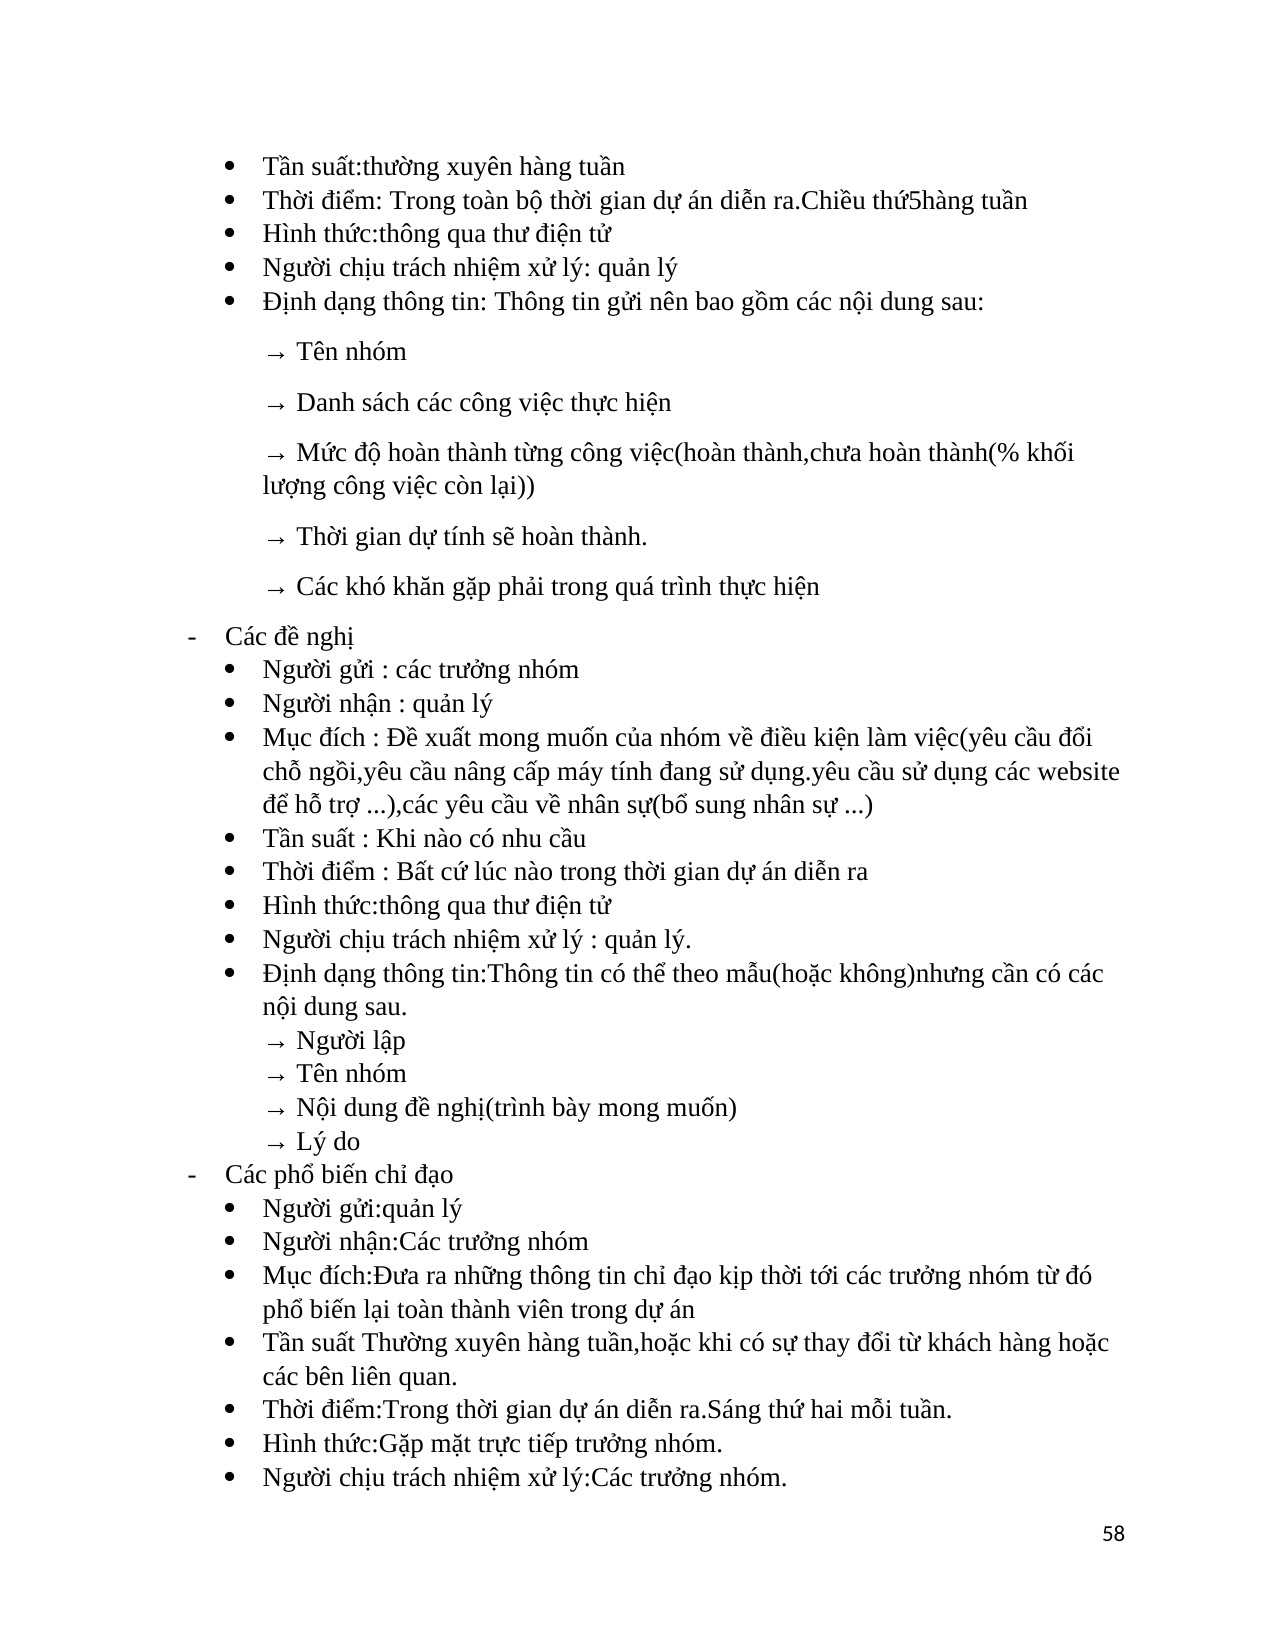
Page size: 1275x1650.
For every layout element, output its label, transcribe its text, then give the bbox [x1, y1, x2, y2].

list Tần suất : Khi nào có nhu cầu [225, 822, 1125, 853]
list Các phổ biến chỉ đạo [187, 1158, 1125, 1189]
list Tần suất Thường xuyên hàng tuần,hoặc khi có sự thay đổi từ khách hàng hoặc các bên liên quan. [225, 1326, 1125, 1391]
list → Tên nhóm [262, 1057, 1125, 1089]
list Thời điểm:Trong thời gian dự án diễn ra.Sáng thứ hai mỗi tuần. [225, 1393, 1125, 1425]
text → Mức độ hoàn thành từng công việc(hoàn thành,chưa hoàn thành(% khối lượng công việc còn lại)) [262, 436, 1125, 501]
list → Nội dung đề nghị(trình bày mong muốn) [262, 1091, 1125, 1122]
list Người nhận : quản lý [225, 687, 1125, 718]
list Mục đích:Đưa ra những thông tin chỉ đạo kịp thời tới các trưởng nhóm từ đó phổ biến lại toàn thành viên trong dự án [225, 1259, 1125, 1324]
list Hình thức:thông qua thư điện tử [225, 889, 1125, 921]
list Mục đích : Đề xuất mong muốn của nhóm về điều kiện làm việc(yêu cầu đổi chỗ ngồi,yêu cầu nâng cấp máy tính đang sử dụng.yêu cầu sử dụng các website để hỗ trợ ...),các yêu cầu về nhân sự(bổ sung nhân sự ...) [225, 721, 1125, 819]
list Người nhận:Các trưởng nhóm [225, 1225, 1125, 1257]
list Định dạng thông tin:Thông tin có thể theo mẫu(hoặc không)nhưng cần có các nội dung sau. [225, 957, 1125, 1022]
text → Tên nhóm [262, 335, 1125, 367]
list Người chịu trách nhiệm xử lý:Các trưởng nhóm. [225, 1461, 1125, 1492]
list → Lý do [262, 1124, 1125, 1156]
text → Thời gian dự tính sẽ hoàn thành. [262, 519, 1125, 551]
list Thời điểm : Bất cứ lúc nào trong thời gian dự án diễn ra [225, 856, 1125, 887]
list Hình thức:Gặp mặt trực tiếp trưởng nhóm. [225, 1427, 1125, 1458]
list Người chịu trách nhiệm xử lý : quản lý. [225, 923, 1125, 954]
list → Người lập [262, 1024, 1125, 1055]
list Người gửi : các trưởng nhóm [225, 653, 1125, 685]
list Định dạng thông tin: Thông tin gửi nên bao gồm các nội dung sau: [225, 285, 1125, 316]
text → Các khó khăn gặp phải trong quá trình thực hiện [262, 570, 1125, 601]
list Thời điểm: Trong toàn bộ thời gian dự án diễn ra.Chiều thứ5hàng tuần [225, 184, 1125, 215]
list Hình thức:thông qua thư điện tử [225, 217, 1125, 249]
list Tần suất:thường xuyên hàng tuần [225, 150, 1125, 181]
list Người chịu trách nhiệm xử lý: quản lý [225, 251, 1125, 282]
text → Danh sách các công việc thực hiện [262, 386, 1125, 417]
list Các đề nghị [187, 620, 1125, 651]
list Người gửi:quản lý [225, 1192, 1125, 1223]
